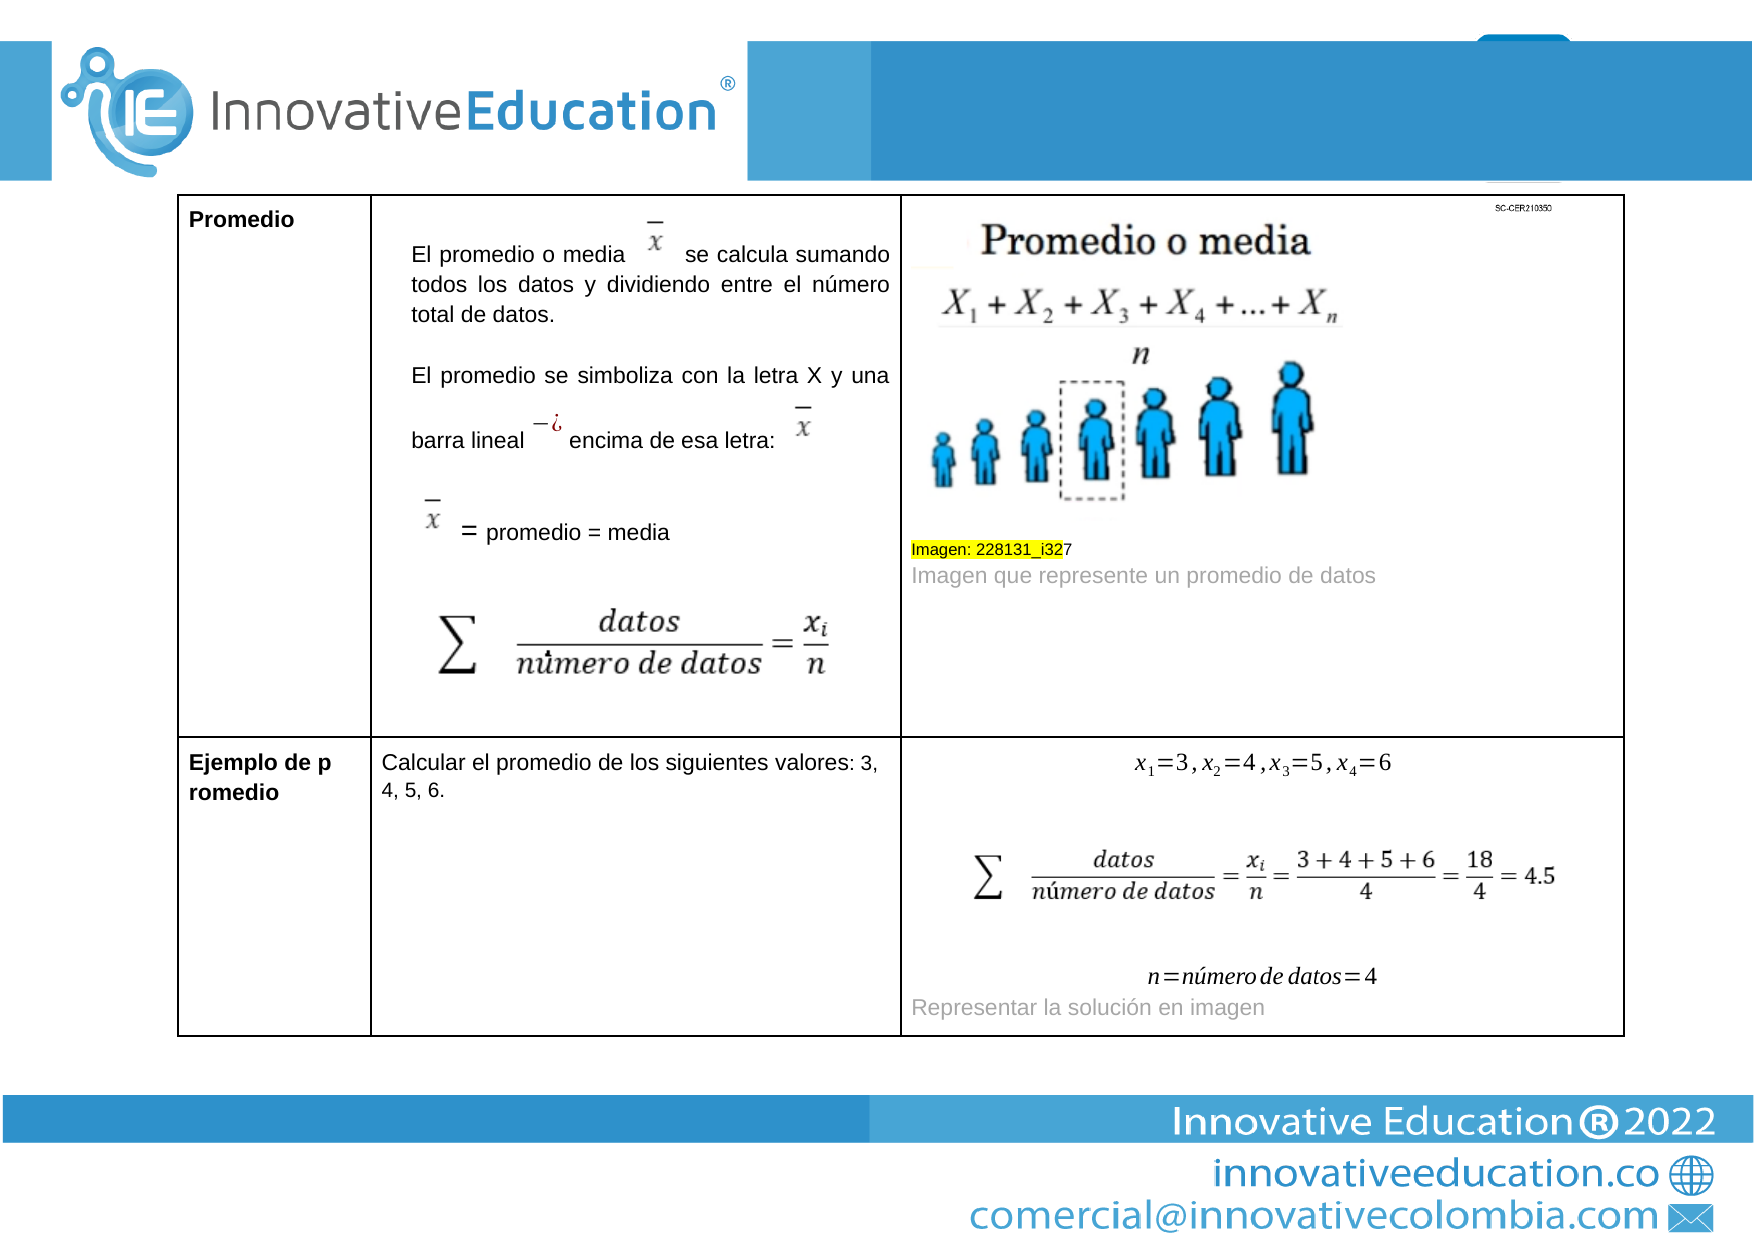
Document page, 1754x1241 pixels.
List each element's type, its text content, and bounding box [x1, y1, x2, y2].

picture [2, 1093, 1754, 1239]
picture [781, 392, 826, 449]
table_cell Promedio [179, 196, 370, 736]
picture [411, 484, 455, 541]
table_cell Calcular el promedio de los siguientes valores: 3, 4, 5, 6. [372, 738, 900, 1035]
table_cell Representar la solución en imagen [902, 738, 1623, 1035]
table_cell Ejemplo de romedio [179, 738, 370, 1035]
table_cell El promedio o media se calcula sumando todos los datos y dividiendo entre el número total de datos. El promedio se simboliza con la letra X y una barra lineal encima de esa letra: = promedio = media [372, 196, 900, 736]
picture [940, 818, 1592, 959]
picture [633, 206, 677, 263]
picture [911, 206, 1372, 536]
table_cell Imagen: 228131_i327 Imagen que represente un promedio de datos [902, 196, 1623, 736]
picture [417, 579, 854, 722]
picture [0, 28, 1752, 194]
